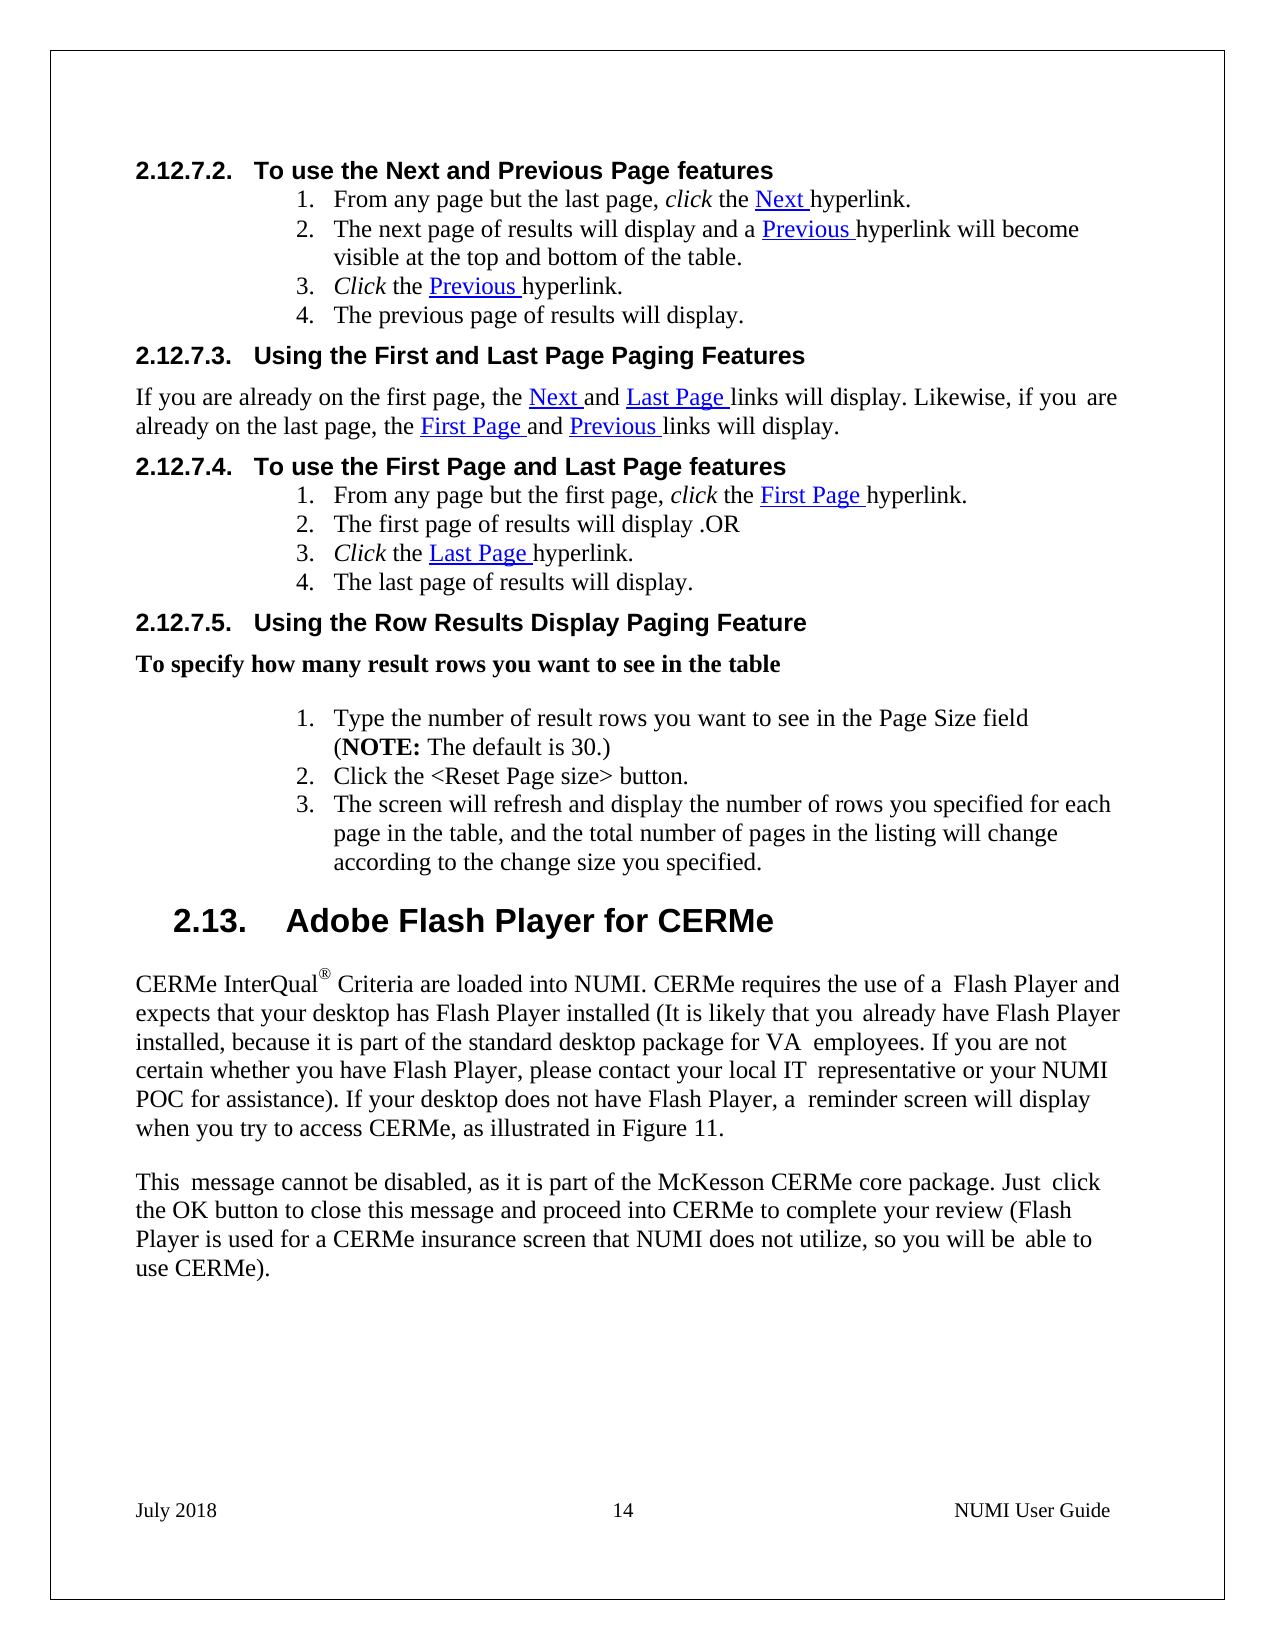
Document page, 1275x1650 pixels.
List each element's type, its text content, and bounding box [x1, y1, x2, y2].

subtitle Using the First and Last Page Paging Features [135, 341, 1139, 370]
list The last page of results will display. [296, 567, 1139, 596]
list Type the number of result rows you want to see in the Page Size field (NOTE: The default is 30.) [296, 703, 1114, 761]
list The previous page of results will display. [296, 300, 1139, 329]
text If you are already on the first page, the Next and Last Page links will display. Likewise, if you are already on the last page, the First Page and Previous links will display. [135, 382, 1122, 440]
list Click the <Reset Page size> button. [296, 761, 1139, 789]
text To specify how many result rows you want to see in the table [135, 650, 1139, 678]
list Click the Last Page hyperlink. [296, 538, 1139, 567]
list The next page of results will display and a Previous hyperlink will become visible at the top and bottom of the table. [296, 214, 1089, 271]
subtitle Adobe Flash Player for CERMe [173, 901, 1139, 939]
list From any page but the last page, click the Next hyperlink. [296, 185, 1139, 214]
subtitle Using the Row Results Display Paging Feature [135, 608, 1139, 637]
list The screen will refresh and display the number of rows you specified for each page in the table, and the total number of pages in the listing will change according to the change size you specified. [296, 789, 1122, 876]
subtitle To use the First Page and Last Page features [135, 452, 1139, 481]
text This message cannot be disabled, as it is part of the McKesson CERMe core package. Just click the OK button to close this message and proceed into CERMe to complete your review (Flash Player is used for a CERMe insurance screen that NUMI does not utilize, so you will be able to use CERMe). [135, 1167, 1129, 1282]
list From any page but the first page, click the First Page hyperlink. [296, 481, 1139, 509]
list Click the Previous hyperlink. [296, 271, 1139, 300]
text CERMe InterQual® Criteria are loaded into NUMI. CERMe requires the use of a Flash Player and expects that your desktop has Flash Player installed (It is likely that you already have Flash Player installed, because it is part of the standard desktop package for VA employees. If you are not certain whether you have Flash Player, please contact your local IT representative or your NUMI POC for assistance). If your desktop does not have Flash Player, a reminder screen will display when you try to access CERMe, as illustrated in Figure 11. [135, 964, 1129, 1142]
list The first page of results will display .OR [296, 509, 1139, 538]
subtitle To use the Next and Previous Page features [135, 156, 1139, 185]
